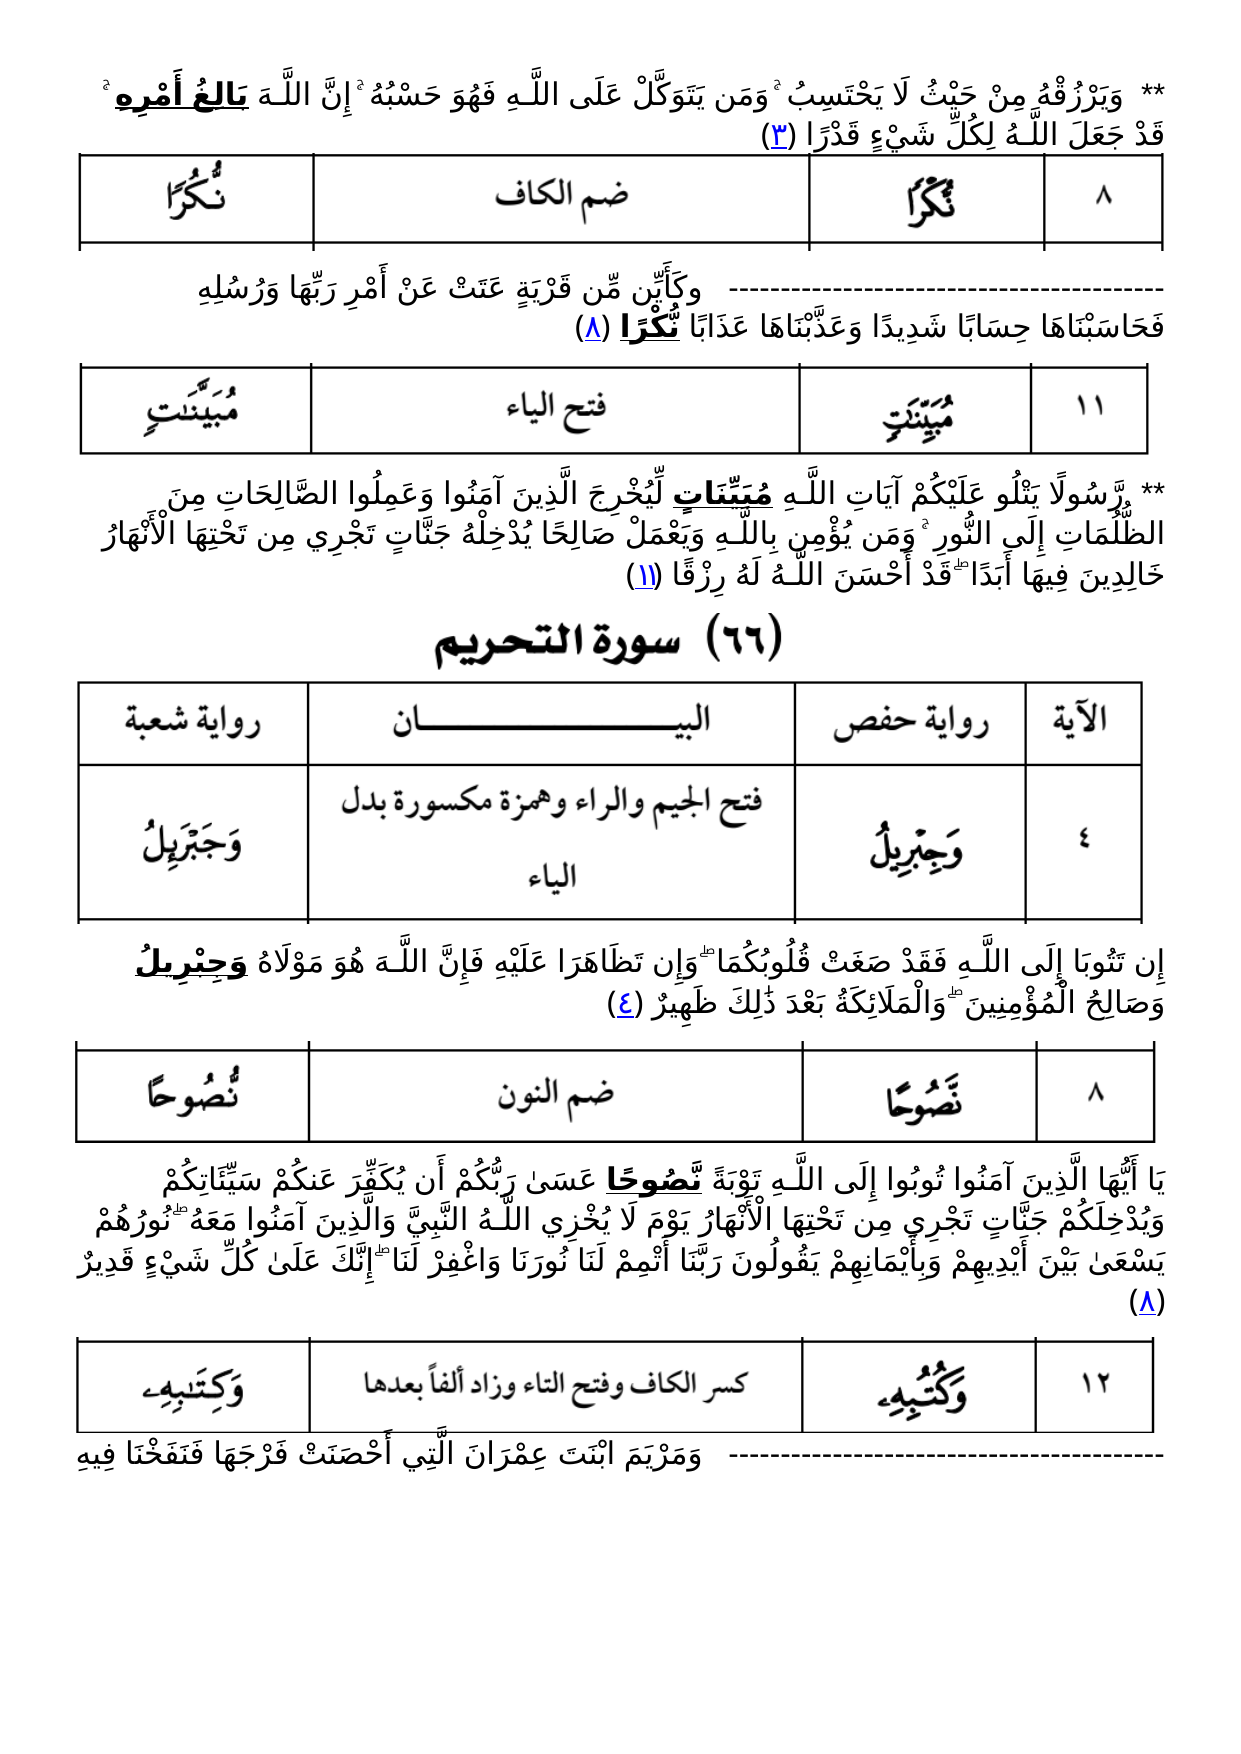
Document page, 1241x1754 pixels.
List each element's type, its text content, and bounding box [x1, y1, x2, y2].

picture [75, 363, 1166, 457]
text إِن تَتُوبَا إِلَى اللَّـهِ فَقَدْ صَغَتْ قُلُوبُكُمَا ۖ وَإِن تَظَاهَرَا عَلَيْهِ فَإِنَّ اللَّـهَ هُوَ مَوْلَاهُ وَجِبْرِيلُ وَصَالِحُ الْمُؤْمِنِينَ ۖ وَالْمَلَائِكَةُ بَعْدَ ذَٰلِكَ ظَهِيرٌ ﴿٤﴾ [75, 942, 1165, 1022]
text يَا أَيُّهَا الَّذِينَ آمَنُوا تُوبُوا إِلَى اللَّـهِ تَوْبَةً نَّصُوحًا عَسَىٰ رَبُّكُمْ أَن يُكَفِّرَ عَنكُمْ سَيِّئَاتِكُمْ وَيُدْخِلَكُمْ جَنَّاتٍ تَجْرِي مِن تَحْتِهَا الْأَنْهَارُ يَوْمَ لَا يُخْزِي اللَّـهُ النَّبِيَّ وَالَّذِينَ آمَنُوا مَعَهُ ۖ نُورُهُمْ يَسْعَىٰ بَيْنَ أَيْدِيهِمْ وَبِأَيْمَانِهِمْ يَقُولُونَ رَبَّنَا أَتْمِمْ لَنَا نُورَنَا وَاغْفِرْ لَنَا ۖ إِنَّكَ عَلَىٰ كُلِّ شَيْءٍ قَدِيرٌ ﴿٨﴾ [75, 1161, 1165, 1318]
text ** وَيَرْزُقْهُ مِنْ حَيْثُ لَا يَحْتَسِبُ ۚ وَمَن يَتَوَكَّلْ عَلَى اللَّـهِ فَهُوَ حَسْبُهُ ۚ إِنَّ اللَّـهَ بَالِغُ أَمْرِهِ ۚ قَدْ جَعَلَ اللَّـهُ لِكُلِّ شَيْءٍ قَدْرًا ﴿٣﴾ [75, 75, 1165, 153]
text ** رَّسُولًا يَتْلُو عَلَيْكُمْ آيَاتِ اللَّـهِ مُبَيِّنَاتٍ لِّيُخْرِجَ الَّذِينَ آمَنُوا وَعَمِلُوا الصَّالِحَاتِ مِنَ الظُّلُمَاتِ إِلَى النُّورِ ۚ وَمَن يُؤْمِن بِاللَّـهِ وَيَعْمَلْ صَالِحًا يُدْخِلْهُ جَنَّاتٍ تَجْرِي مِن تَحْتِهَا الْأَنْهَارُ خَالِدِينَ فِيهَا أَبَدًا ۖ قَدْ أَحْسَنَ اللَّـهُ لَهُ رِزْقًا ﴿١١﴾ [75, 475, 1165, 594]
picture [75, 153, 1166, 251]
picture [75, 613, 1166, 924]
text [75, 1433, 1165, 1471]
picture [75, 1337, 1166, 1433]
picture [75, 1041, 1166, 1143]
text ------------------------------------------ وكَأَيِّن مِّن قَرْيَةٍ عَتَتْ عَنْ أَمْرِ رَبِّهَا وَرُسُلِهِ فَحَاسَبْنَاهَا حِسَابًا شَدِيدًا وَعَذَّبْنَاهَا عَذَابًا نُّكْرًا ﴿٨﴾ [75, 269, 1165, 344]
